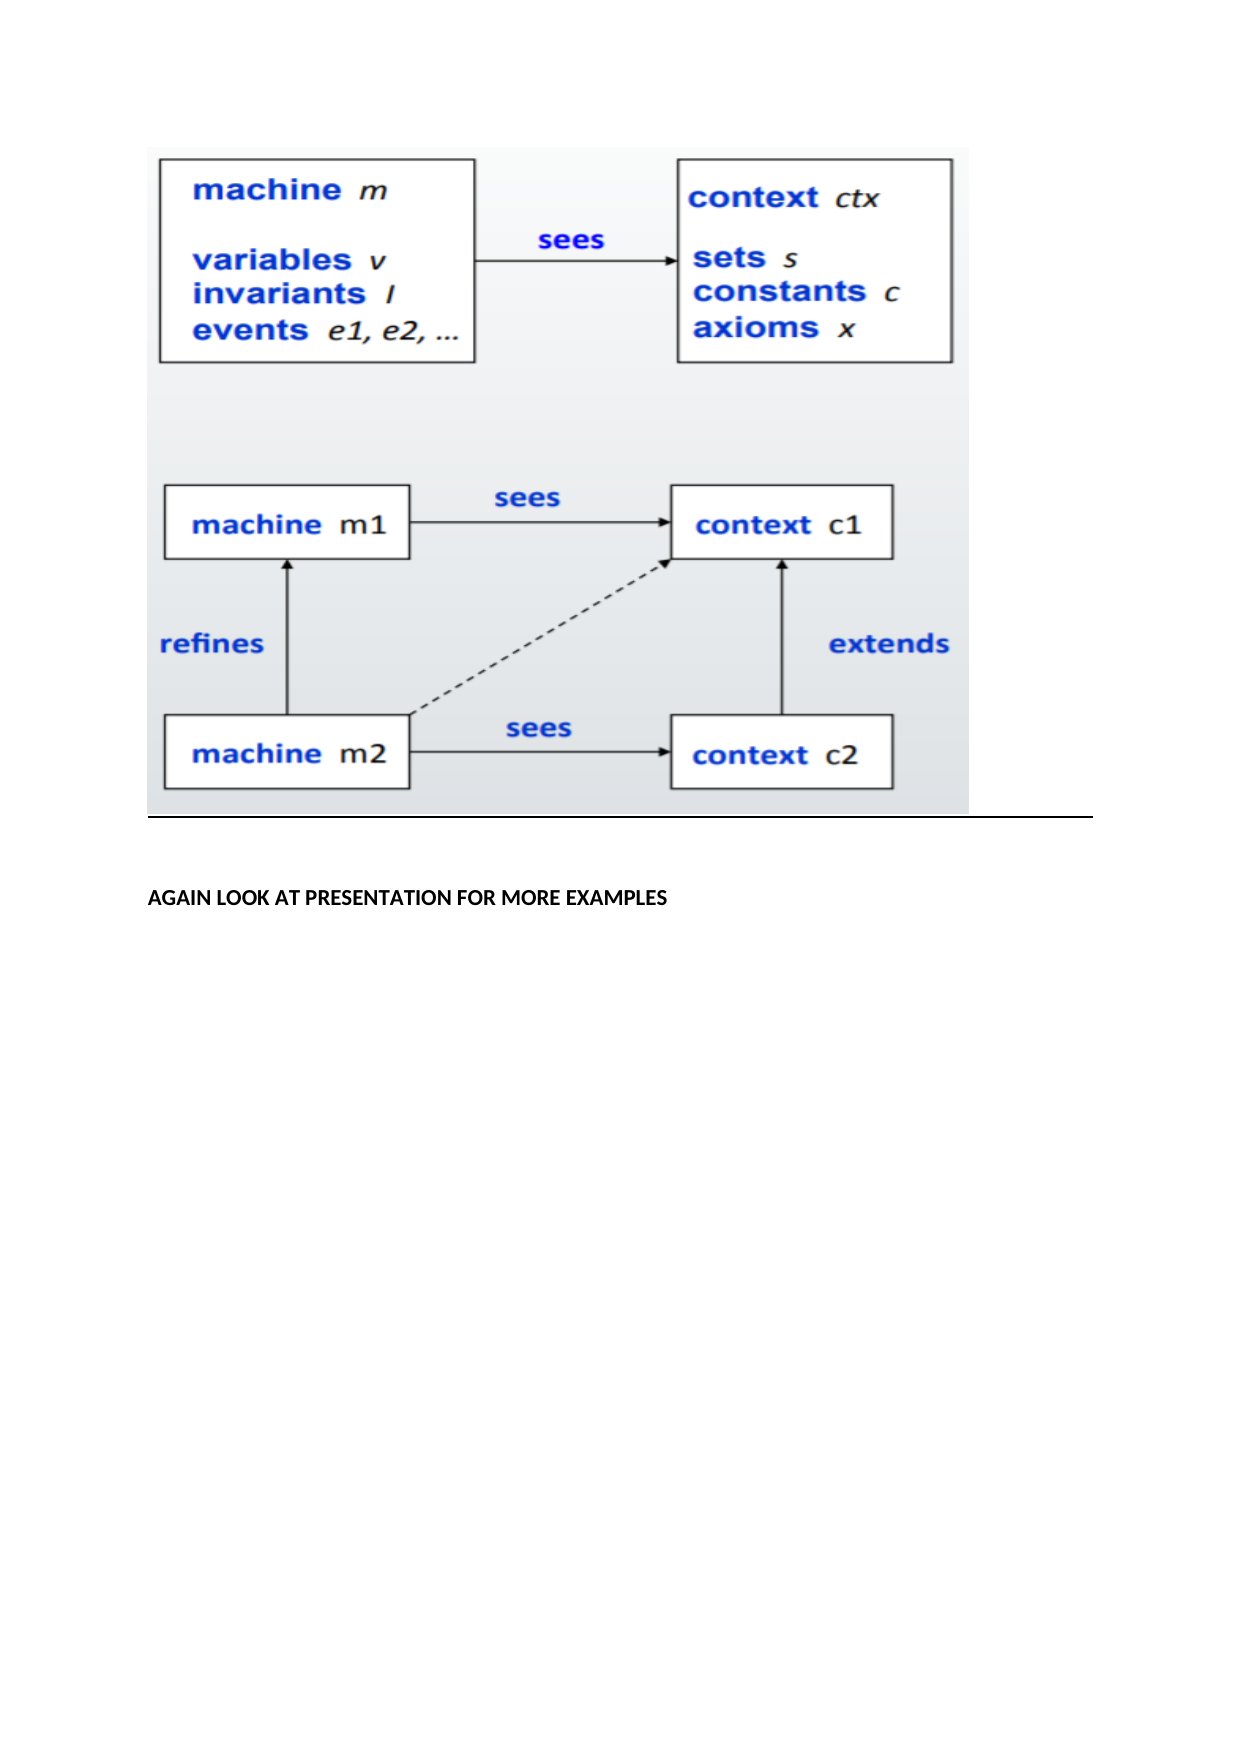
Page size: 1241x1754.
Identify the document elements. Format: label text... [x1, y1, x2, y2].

text AGAIN LOOK AT PRESENTATION FOR MORE EXAMPLES [148, 883, 1093, 911]
picture [147, 147, 969, 814]
